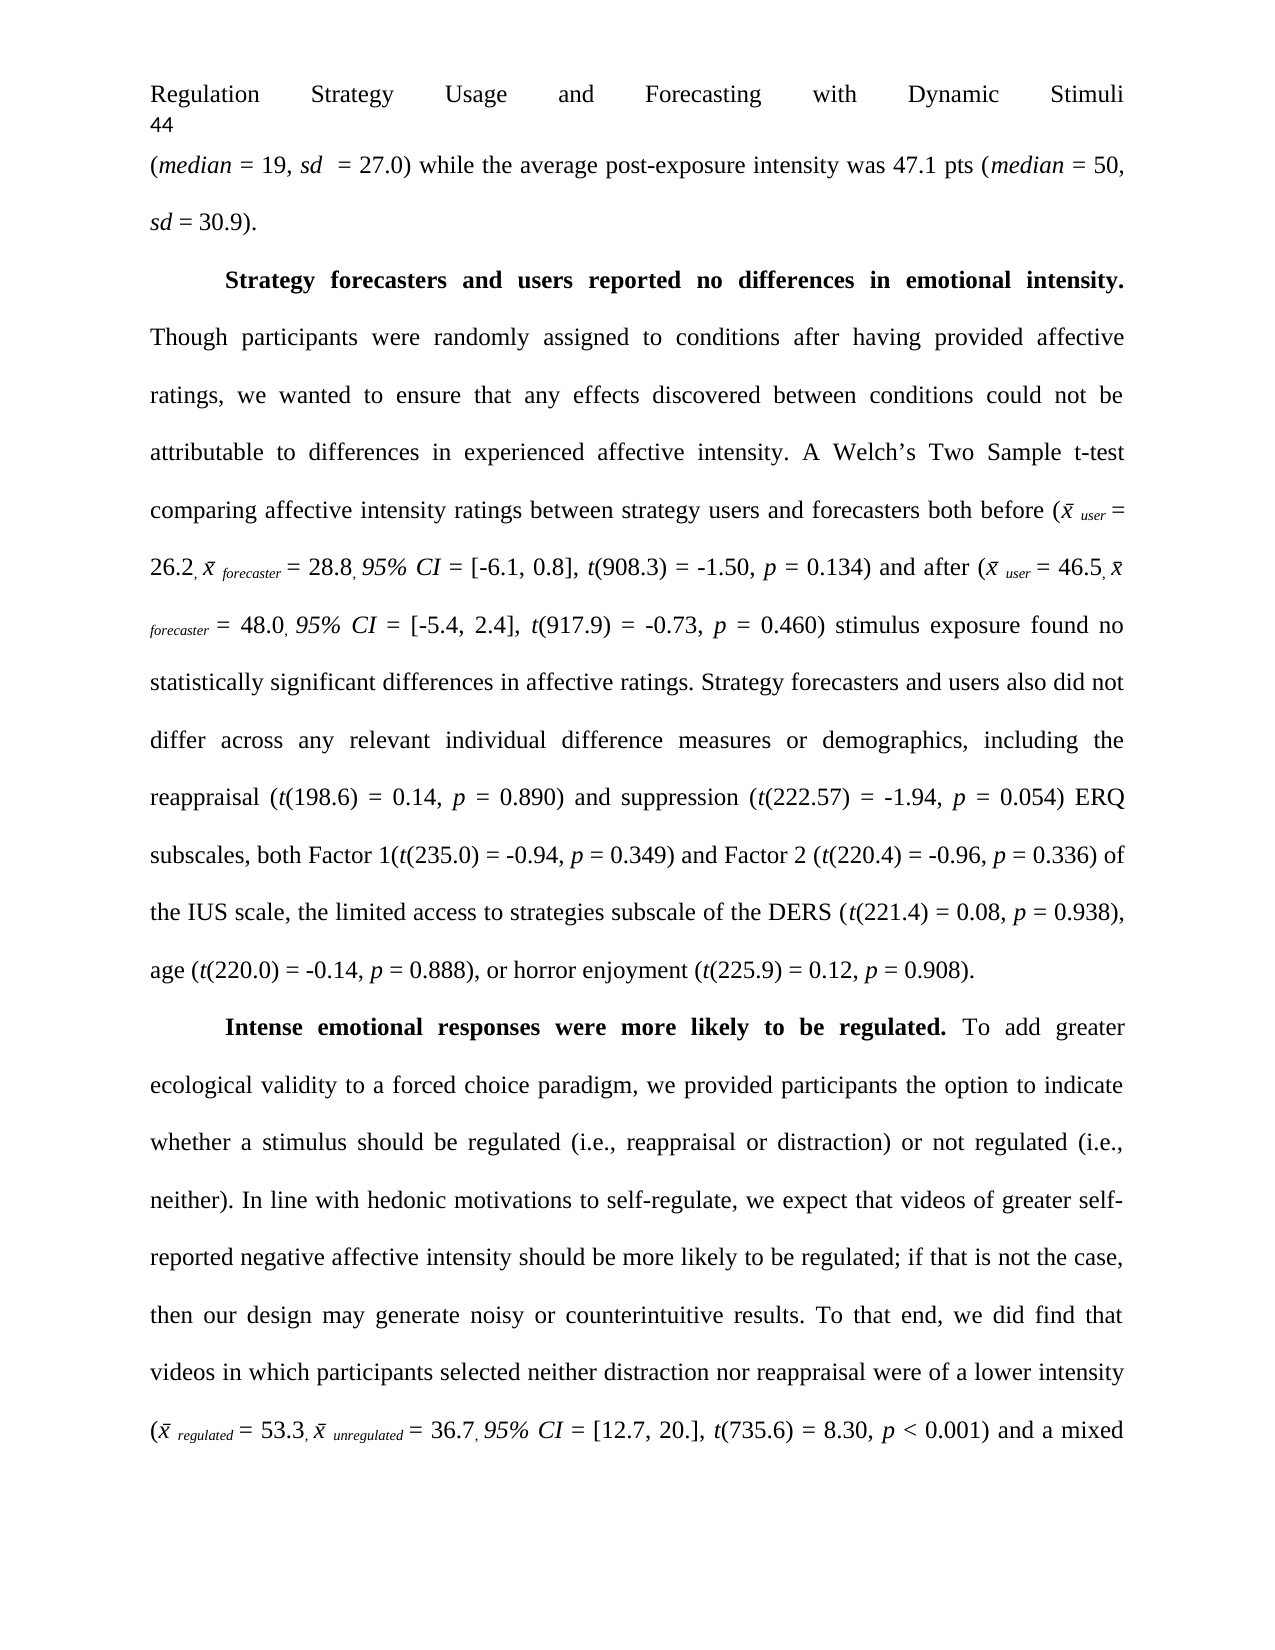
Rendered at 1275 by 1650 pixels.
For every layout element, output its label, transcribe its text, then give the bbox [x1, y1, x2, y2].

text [150, 1012, 1125, 1444]
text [150, 150, 1125, 236]
text Strategy forecasters and users reported no differences in emotional intensity. Though participants were randomly assigned to conditions after having provided affective ratings, we wanted to ensure that any effects discovered between conditions could not be attributable to differences in experienced affective intensity. A Welch’s Two Sample t-test comparing affective intensity ratings between strategy users and forecasters both before (x̄ user = 26.2, x̄ forecaster = 28.8, 95% CI = [-6.1, 0.8], t(908.3) = -1.50, p = 0.134) and after (x̄ user = 46.5, x̄ forecaster = 48.0, 95% CI = [-5.4, 2.4], t(917.9) = -0.73, p = 0.460) stimulus exposure found no statistically significant differences in affective ratings. Strategy forecasters and users also did not differ across any relevant individual difference measures or demographics, including the reappraisal (t(198.6) = 0.14, p = 0.890) and suppression (t(222.57) = -1.94, p = 0.054) ERQ subscales, both Factor 1(t(235.0) = -0.94, p = 0.349) and Factor 2 (t(220.4) = -0.96, p = 0.336) of the IUS scale, the limited access to strategies subscale of the DERS (t(221.4) = 0.08, p = 0.938), age (t(220.0) = -0.14, p = 0.888), or horror enjoyment (t(225.9) = 0.12, p = 0.908). [150, 265, 1125, 984]
